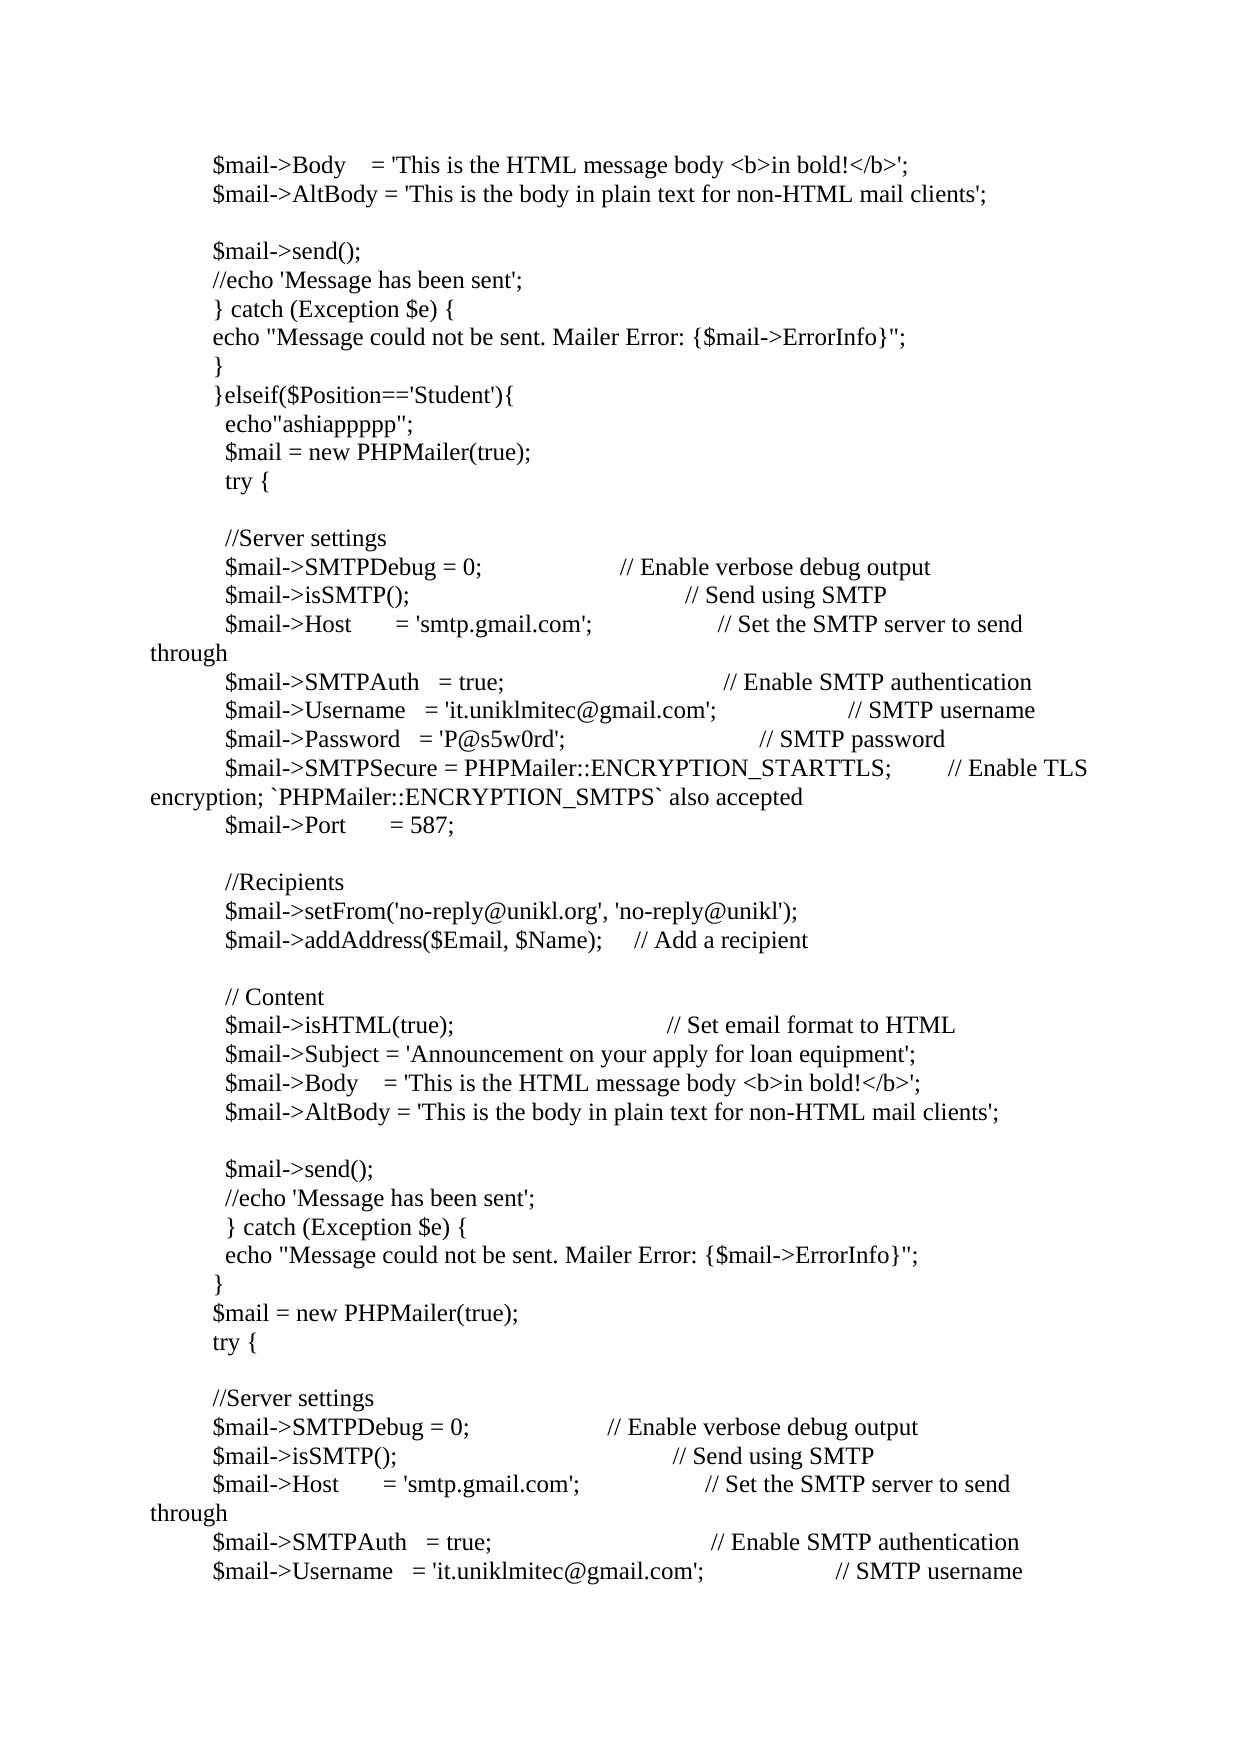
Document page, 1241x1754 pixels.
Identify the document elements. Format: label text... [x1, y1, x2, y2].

text echo "Message could not be sent. Mailer Error: {$mail->ErrorInfo}"; [150, 1240, 1090, 1269]
text echo"ashiappppp"; [150, 409, 1090, 437]
text $mail->setFrom('no-reply@unikl.org', 'no-reply@unikl'); [150, 896, 1090, 925]
text try { [150, 466, 1090, 495]
text }elseif($Position=='Student'){ [150, 380, 1090, 409]
text $mail = new PHPMailer(true); [150, 437, 1090, 466]
text $mail->send(); [150, 1154, 1090, 1183]
text } [150, 1269, 1090, 1298]
text $mail->SMTPDebug = 0; // Enable verbose debug output [150, 1412, 1090, 1441]
text } catch (Exception $e) { [150, 1212, 1090, 1240]
text //echo 'Message has been sent'; [150, 1183, 1090, 1212]
text $mail->Username = 'it.uniklmitec@gmail.com'; // SMTP username [150, 696, 1090, 724]
text $mail->isSMTP(); // Send using SMTP [150, 581, 1090, 609]
text //Recipients [150, 867, 1090, 896]
text $mail->addAddress($Email, $Name); // Add a recipient [150, 925, 1090, 953]
text $mail->Host = 'smtp.gmail.com'; // Set the SMTP server to send through [150, 1469, 1090, 1527]
text $mail->send(); [150, 236, 1090, 265]
text $mail->Host = 'smtp.gmail.com'; // Set the SMTP server to send through [150, 609, 1090, 667]
text } [150, 351, 1090, 380]
text $mail->isSMTP(); // Send using SMTP [150, 1441, 1090, 1469]
text echo "Message could not be sent. Mailer Error: {$mail->ErrorInfo}"; [150, 322, 1090, 351]
text try { [150, 1327, 1090, 1355]
text $mail->Body = 'This is the HTML message body <b>in bold!</b>'; [150, 150, 1090, 179]
text //echo 'Message has been sent'; [150, 265, 1090, 294]
text $mail->Subject = 'Announcement on your apply for loan equipment'; [150, 1039, 1090, 1068]
text $mail->SMTPDebug = 0; // Enable verbose debug output [150, 552, 1090, 581]
text $mail->Body = 'This is the HTML message body <b>in bold!</b>'; [150, 1068, 1090, 1097]
text $mail->SMTPSecure = PHPMailer::ENCRYPTION_STARTTLS; // Enable TLS encryption; `PHPMailer::ENCRYPTION_SMTPS` also accepted [150, 753, 1090, 811]
text $mail = new PHPMailer(true); [150, 1298, 1090, 1327]
text $mail->Password = 'P@s5w0rd'; // SMTP password [150, 724, 1090, 753]
text $mail->Username = 'it.uniklmitec@gmail.com'; // SMTP username [150, 1556, 1090, 1584]
text $mail->Port = 587; [150, 811, 1090, 839]
text $mail->SMTPAuth = true; // Enable SMTP authentication [150, 1527, 1090, 1556]
text //Server settings [150, 1383, 1090, 1412]
text $mail->AltBody = 'This is the body in plain text for non-HTML mail clients'; [150, 1097, 1090, 1125]
text } catch (Exception $e) { [150, 294, 1090, 322]
text $mail->isHTML(true); // Set email format to HTML [150, 1010, 1090, 1039]
text $mail->AltBody = 'This is the body in plain text for non-HTML mail clients'; [150, 179, 1090, 207]
text // Content [150, 982, 1090, 1010]
text $mail->SMTPAuth = true; // Enable SMTP authentication [150, 667, 1090, 696]
text //Server settings [150, 523, 1090, 552]
